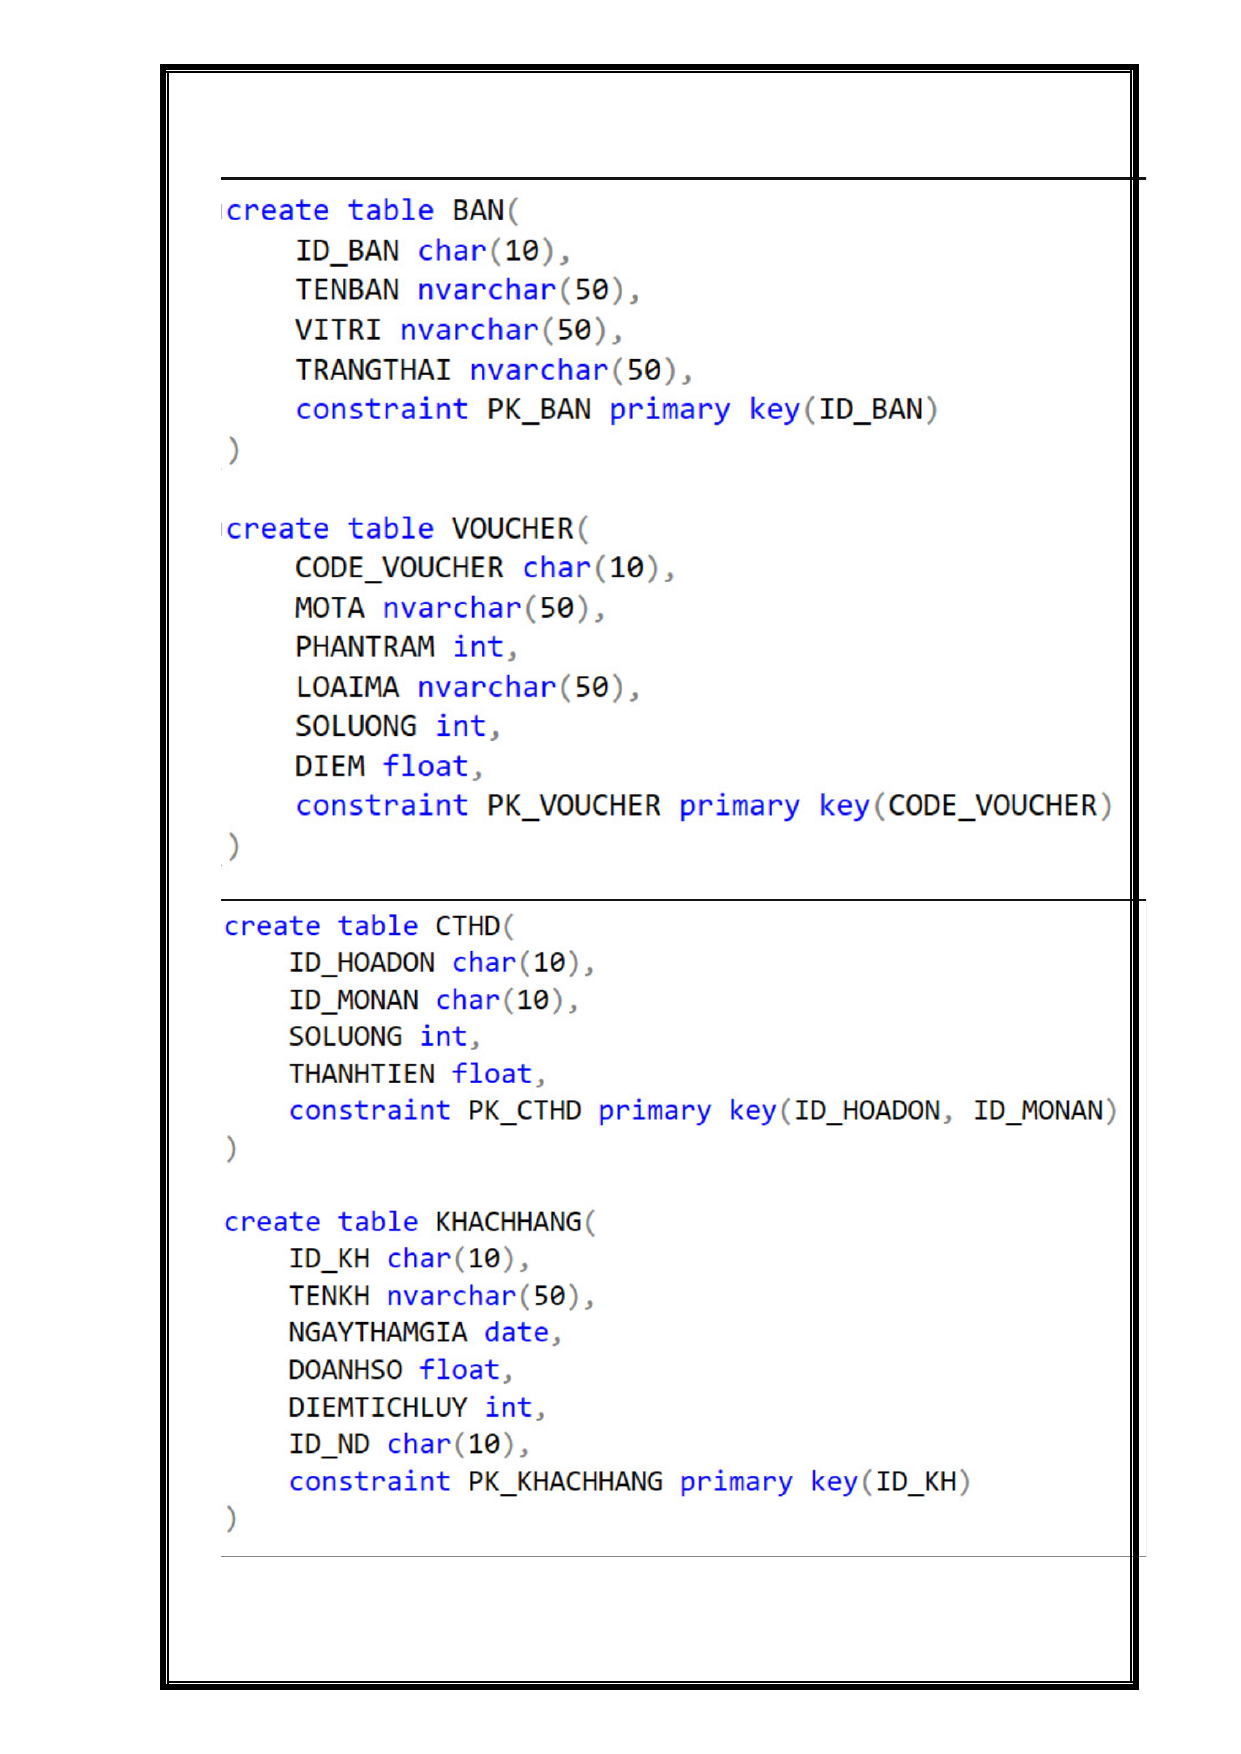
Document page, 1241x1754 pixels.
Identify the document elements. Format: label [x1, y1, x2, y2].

picture [221, 177, 1130, 880]
picture [1139, 899, 1147, 1557]
picture [1139, 177, 1147, 880]
picture [221, 899, 1130, 1557]
